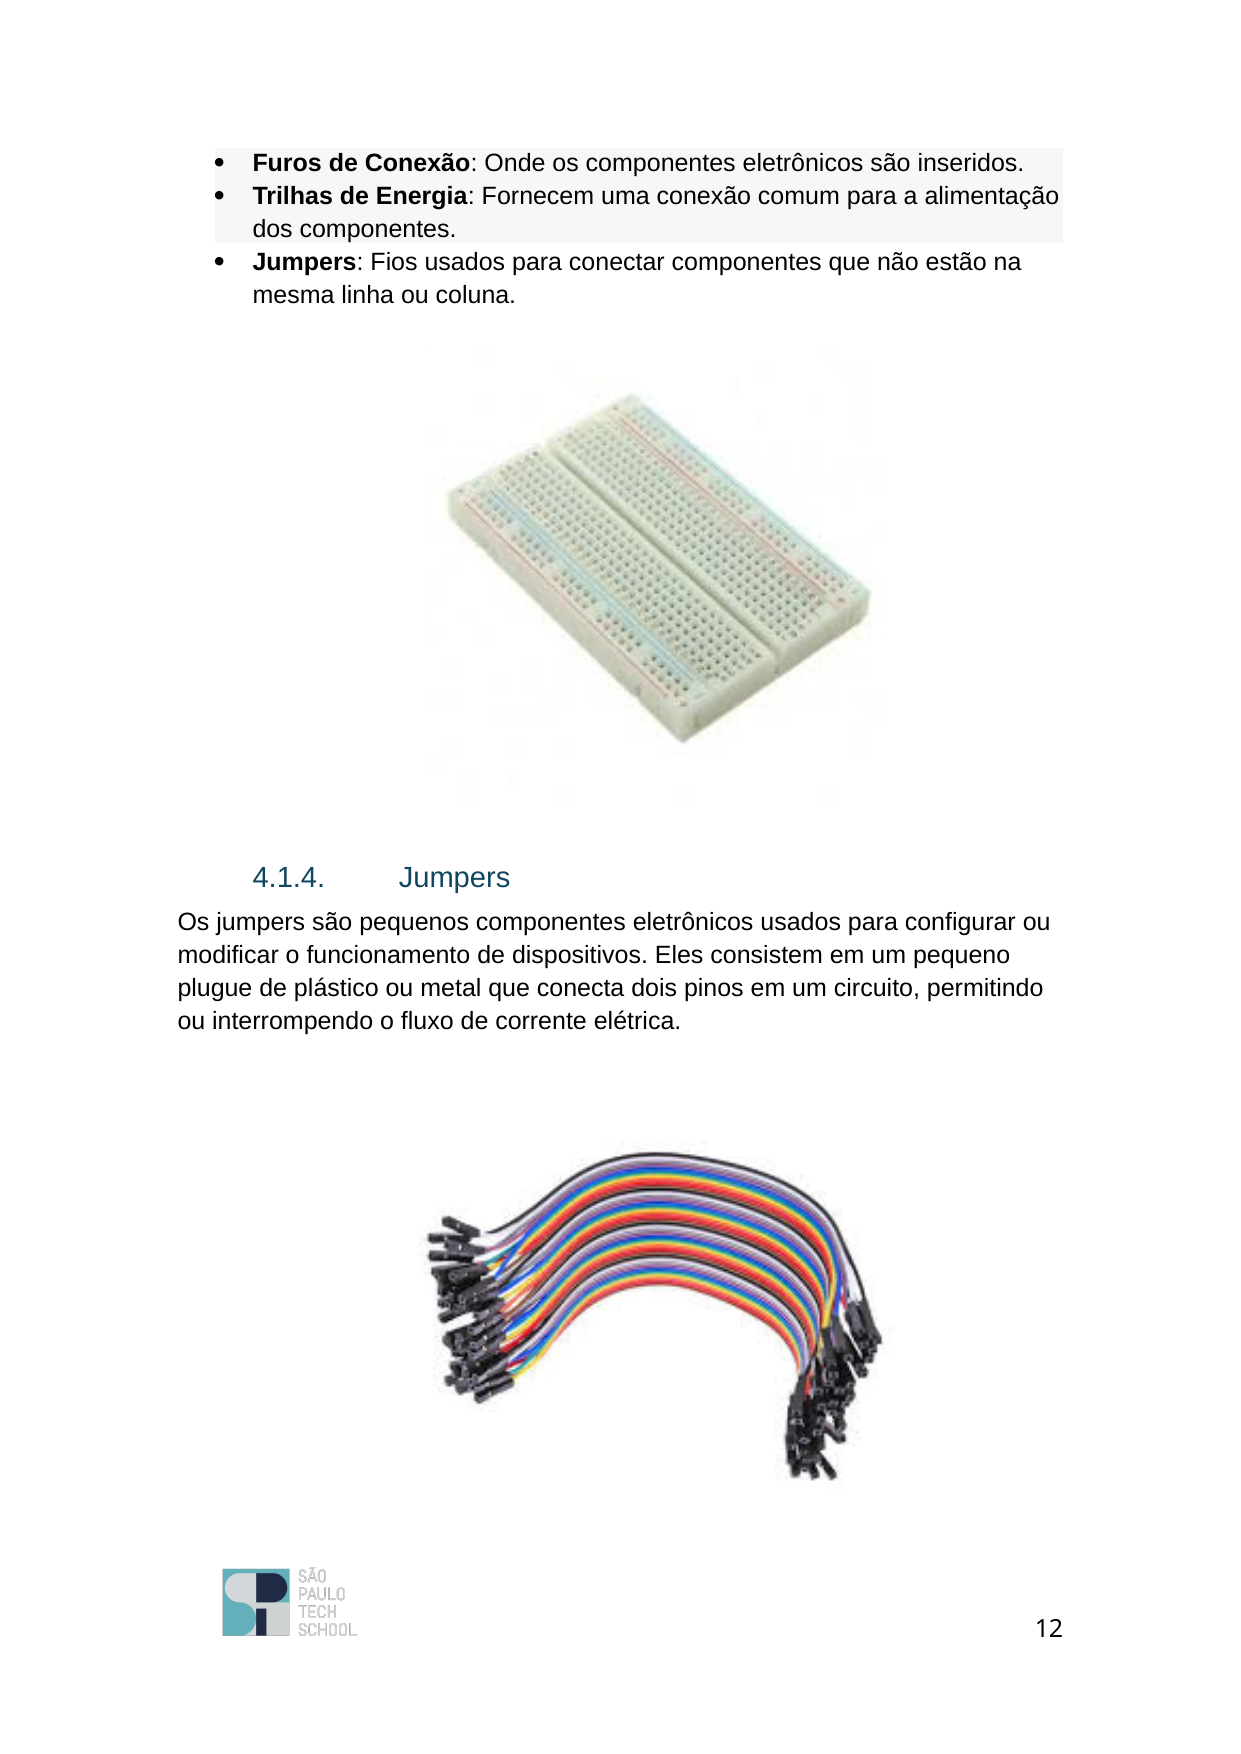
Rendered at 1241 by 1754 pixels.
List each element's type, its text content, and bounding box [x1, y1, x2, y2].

picture [417, 1055, 897, 1534]
picture [427, 346, 888, 806]
list Jumpers: Fios usados para conectar componentes que não estão na mesma linha ou coluna. [215, 247, 1063, 309]
text Os jumpers são pequenos componentes eletrônicos usados para configurar ou modificar o funcionamento de dispositivos. Eles consistem em um pequeno plugue de plástico ou metal que conecta dois pinos em um circuito, permitindo ou interrompendo o fluxo de corrente elétrica. [177, 907, 1063, 1035]
list Furos de Conexão: Onde os componentes eletrônicos são inseridos. [215, 148, 1063, 176]
picture [214, 1564, 365, 1640]
subtitle Jumpers [252, 860, 1063, 894]
list Trilhas de Energia: Fornecem uma conexão comum para a alimentação dos componentes. [215, 181, 1063, 243]
